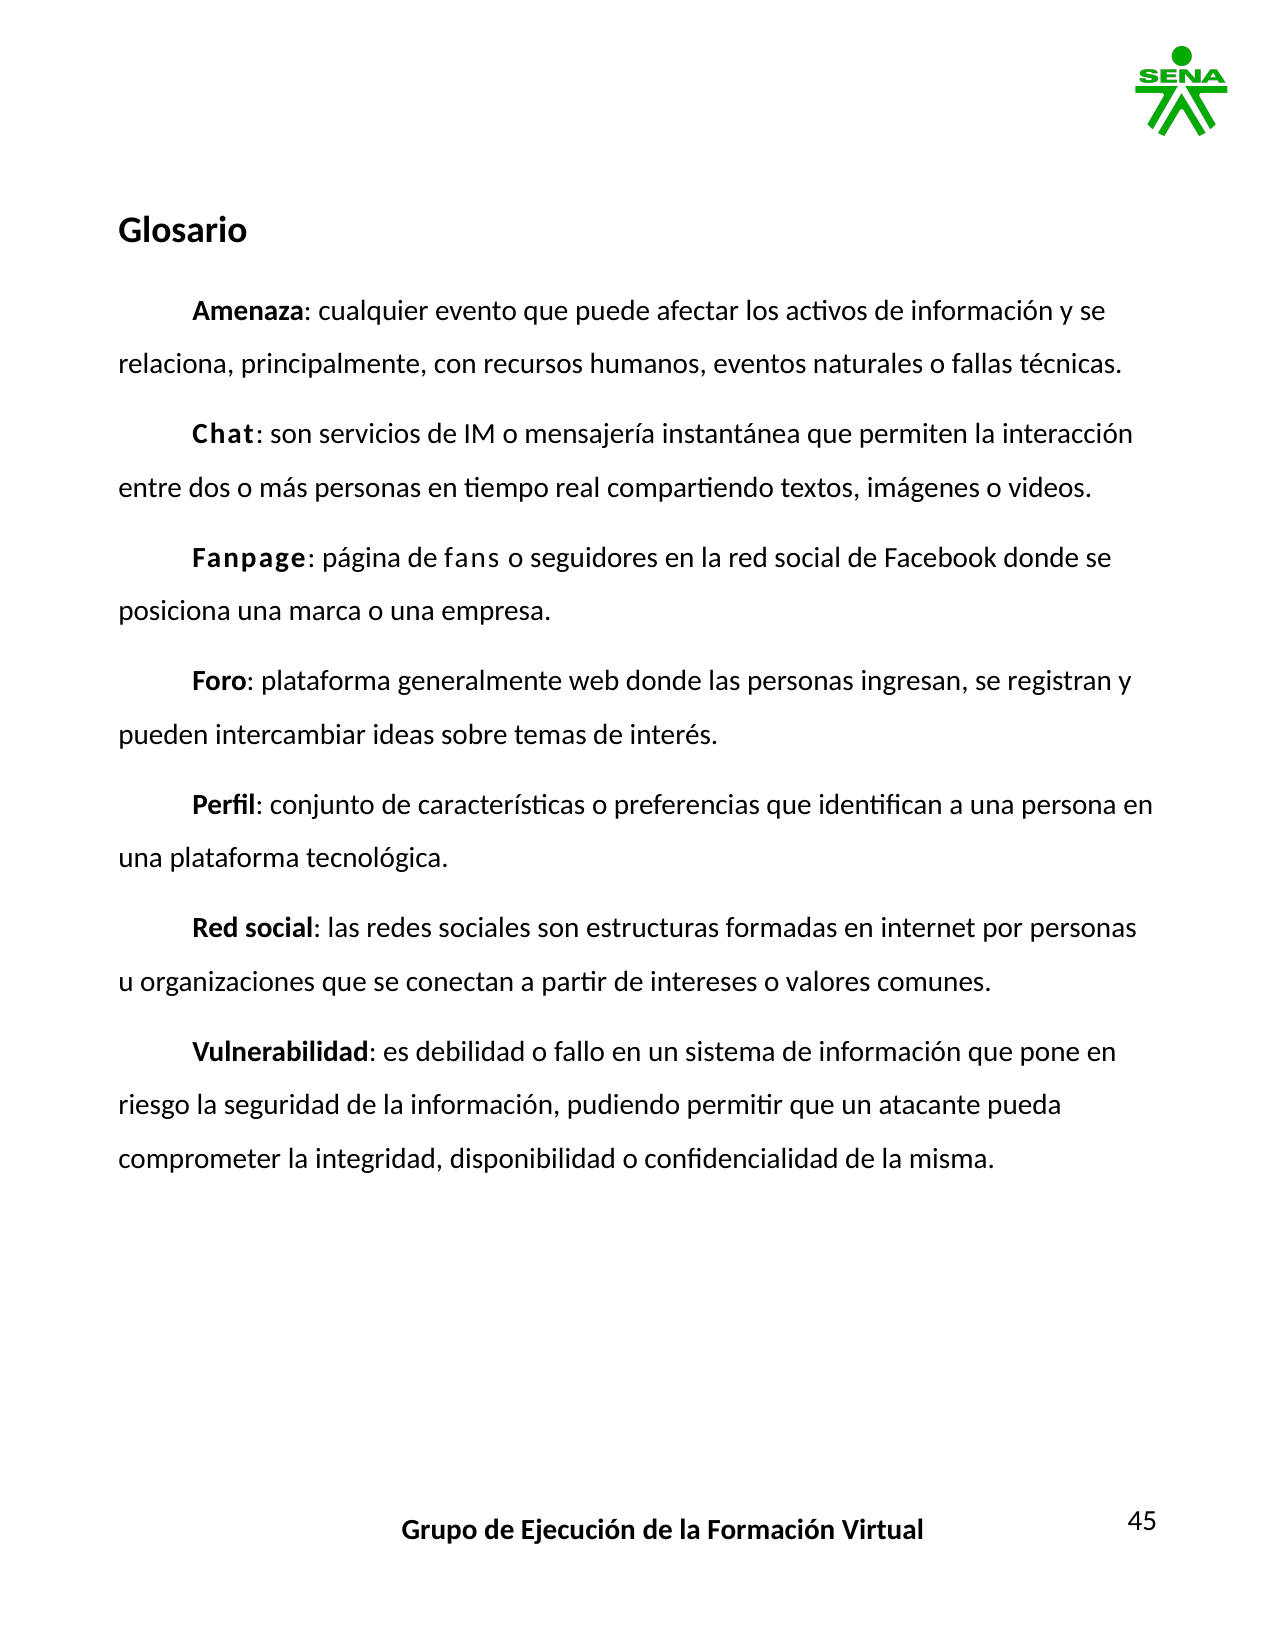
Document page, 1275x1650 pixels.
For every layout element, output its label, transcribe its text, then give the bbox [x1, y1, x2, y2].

text Perfil: conjunto de características o preferencias que identifican a una persona en una plataforma tecnológica. [118, 786, 1157, 875]
text Fanpage: página de fans o seguidores en la red social de Facebook donde se posiciona una marca o una empresa. [118, 539, 1157, 628]
text Chat: son servicios de IM o mensajería instantánea que permiten la interacción entre dos o más personas en tiempo real compartiendo textos, imágenes o videos. [118, 415, 1157, 504]
picture [1135, 46, 1228, 136]
text Foro: plataforma generalmente web donde las personas ingresan, se registran y pueden intercambiar ideas sobre temas de interés. [118, 662, 1157, 751]
text Red social: las redes sociales son estructuras formadas en internet por personas u organizaciones que se conectan a partir de intereses o valores comunes. [118, 909, 1157, 998]
text Amenaza: cualquier evento que puede afectar los activos de información y se relaciona, principalmente, con recursos humanos, eventos naturales o fallas técnicas. [118, 292, 1157, 381]
text Glosario [118, 206, 1157, 252]
text Vulnerabilidad: es debilidad o fallo en un sistema de información que pone en riesgo la seguridad de la información, pudiendo permitir que un atacante pueda comprometer la integridad, disponibilidad o confidencialidad de la misma. [118, 1033, 1157, 1176]
